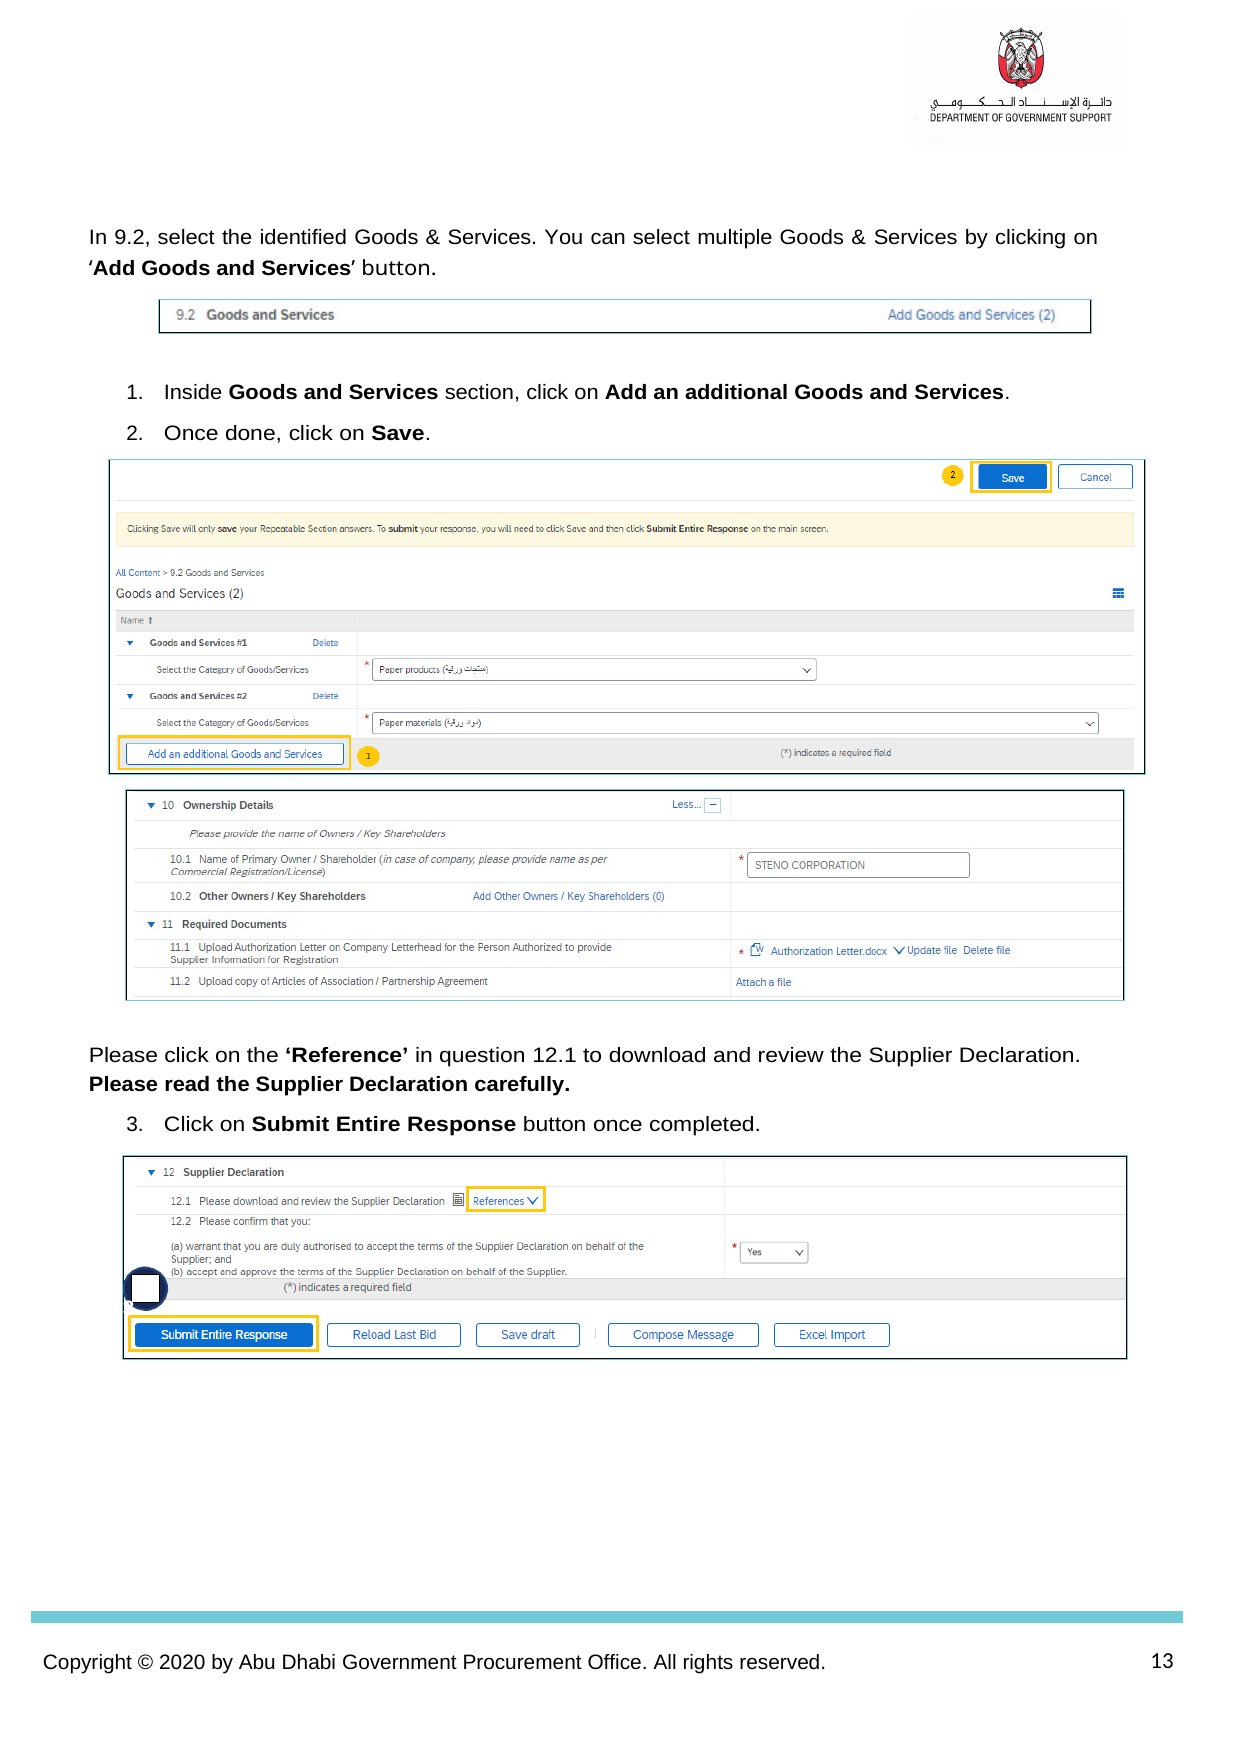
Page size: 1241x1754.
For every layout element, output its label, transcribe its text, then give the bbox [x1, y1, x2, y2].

list Once done, click on Save. [126, 421, 1194, 445]
text Please click on the ‘Reference’ in question 12.1 to download and review the Supplier Declaration. [89, 1043, 1194, 1067]
subtitle Please read the Supplier Declaration carefully. [89, 1071, 1194, 1095]
picture [132, 1275, 159, 1302]
text ‘Add Goods and Services’ button. [89, 253, 1194, 282]
picture [911, 14, 1126, 150]
list Inside Goods and Services section, click on Add an additional Goods and Services. [126, 380, 1194, 404]
picture [127, 791, 1123, 1000]
picture [160, 300, 1090, 332]
list Click on Submit Entire Response button once completed. [126, 1112, 1194, 1136]
picture [124, 1157, 1126, 1358]
picture [124, 1303, 130, 1313]
text In 9.2, select the identified Goods & Services. You can select multiple Goods & Services by clicking on [89, 225, 1194, 249]
picture [110, 460, 1144, 773]
